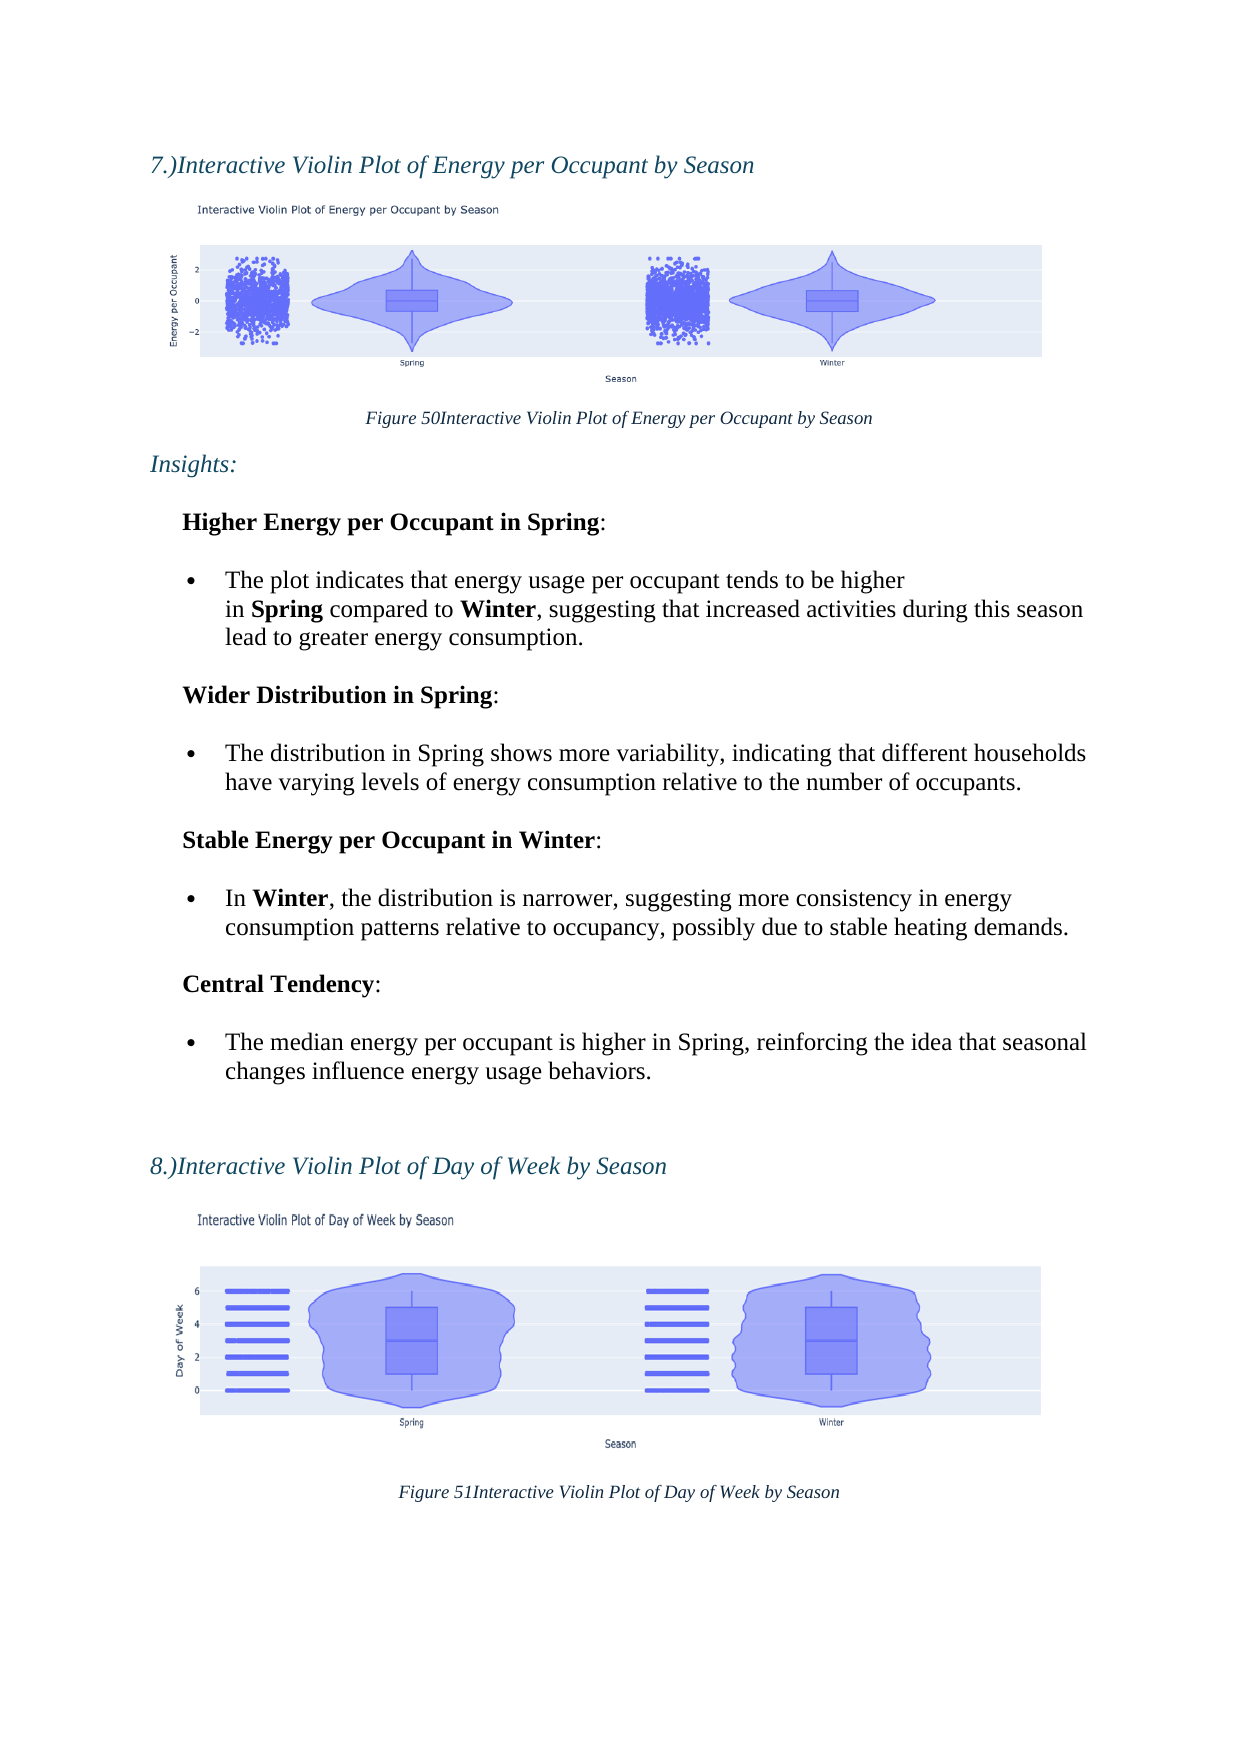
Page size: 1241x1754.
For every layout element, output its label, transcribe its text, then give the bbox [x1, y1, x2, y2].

text  Wider Distribution in Spring: [150, 680, 1090, 709]
text  Stable Energy per Occupant in Winter: [150, 825, 1090, 854]
list The plot indicates that energy usage per occupant tends to be higher in Spring compared to Winter, suggesting that increased activities during this season lead to greater energy consumption. [187, 565, 1090, 651]
subtitle Insights: [150, 449, 1090, 478]
list The distribution in Spring shows more variability, indicating that different households have varying levels of energy consumption relative to the number of occupants. [187, 738, 1090, 796]
text Figure 51Interactive Violin Plot of Day of Week by Season [150, 1482, 1090, 1503]
subtitle 8.)Interactive Violin Plot of Day of Week by Season [150, 1151, 1090, 1180]
list The median energy per occupant is higher in Spring, reinforcing the idea that seasonal changes influence energy usage behaviors. [187, 1027, 1090, 1085]
text  Central Tendency: [150, 969, 1090, 998]
list In Winter, the distribution is narrower, suggesting more consistency in energy consumption patterns relative to occupancy, possibly due to stable heating demands. [187, 883, 1090, 940]
text  Higher Energy per Occupant in Spring: [150, 507, 1090, 536]
picture [150, 182, 1091, 407]
subtitle 7.)Interactive Violin Plot of Energy per Occupant by Season [150, 150, 1090, 179]
text Figure 50Interactive Violin Plot of Energy per Occupant by Season [150, 407, 1090, 428]
picture [150, 1184, 1090, 1482]
